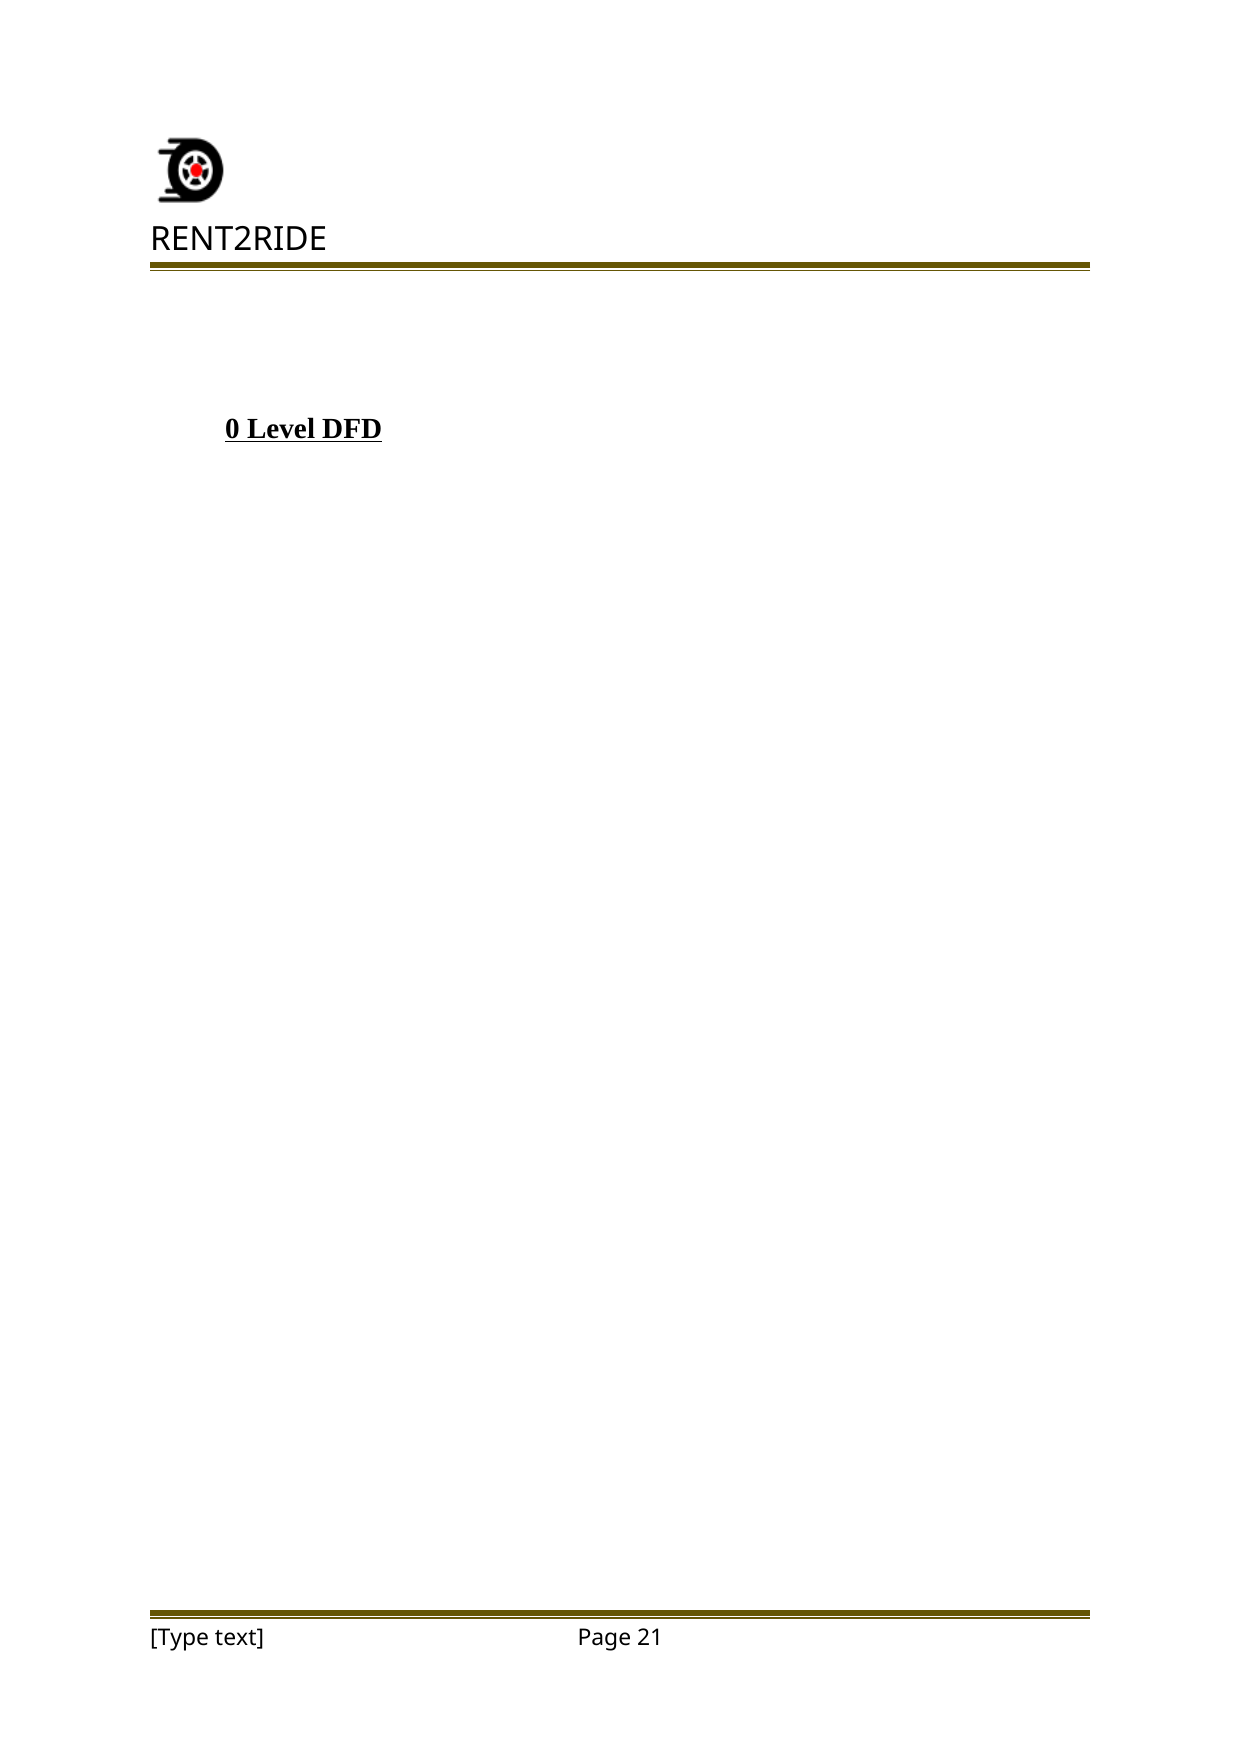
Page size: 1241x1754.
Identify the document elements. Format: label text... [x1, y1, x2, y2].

text 0 Level DFD [150, 412, 1090, 445]
picture [150, 126, 229, 215]
